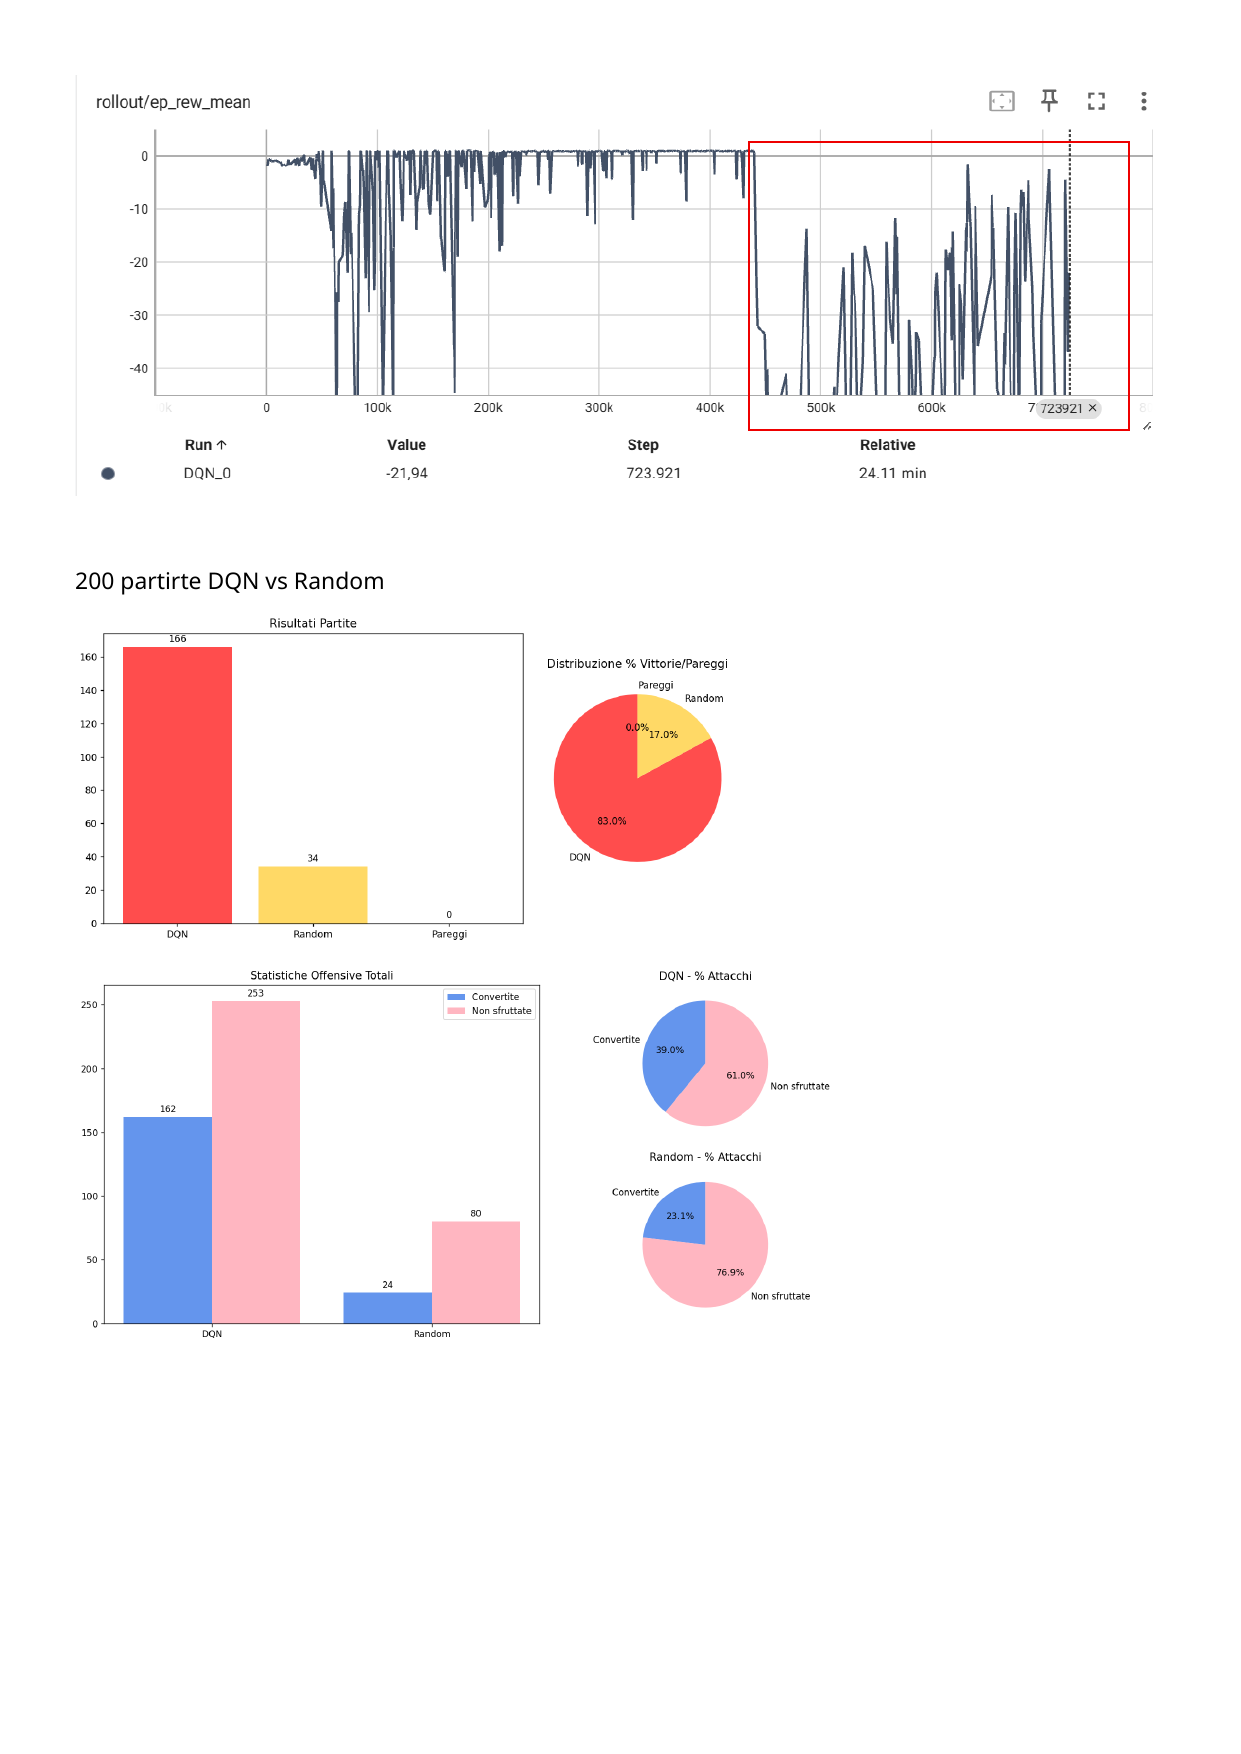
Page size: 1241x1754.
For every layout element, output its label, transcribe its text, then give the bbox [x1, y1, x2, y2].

text 200 partirte DQN vs Random [75, 565, 1165, 596]
picture [75, 75, 1166, 496]
picture [75, 963, 832, 1342]
picture [75, 615, 730, 945]
